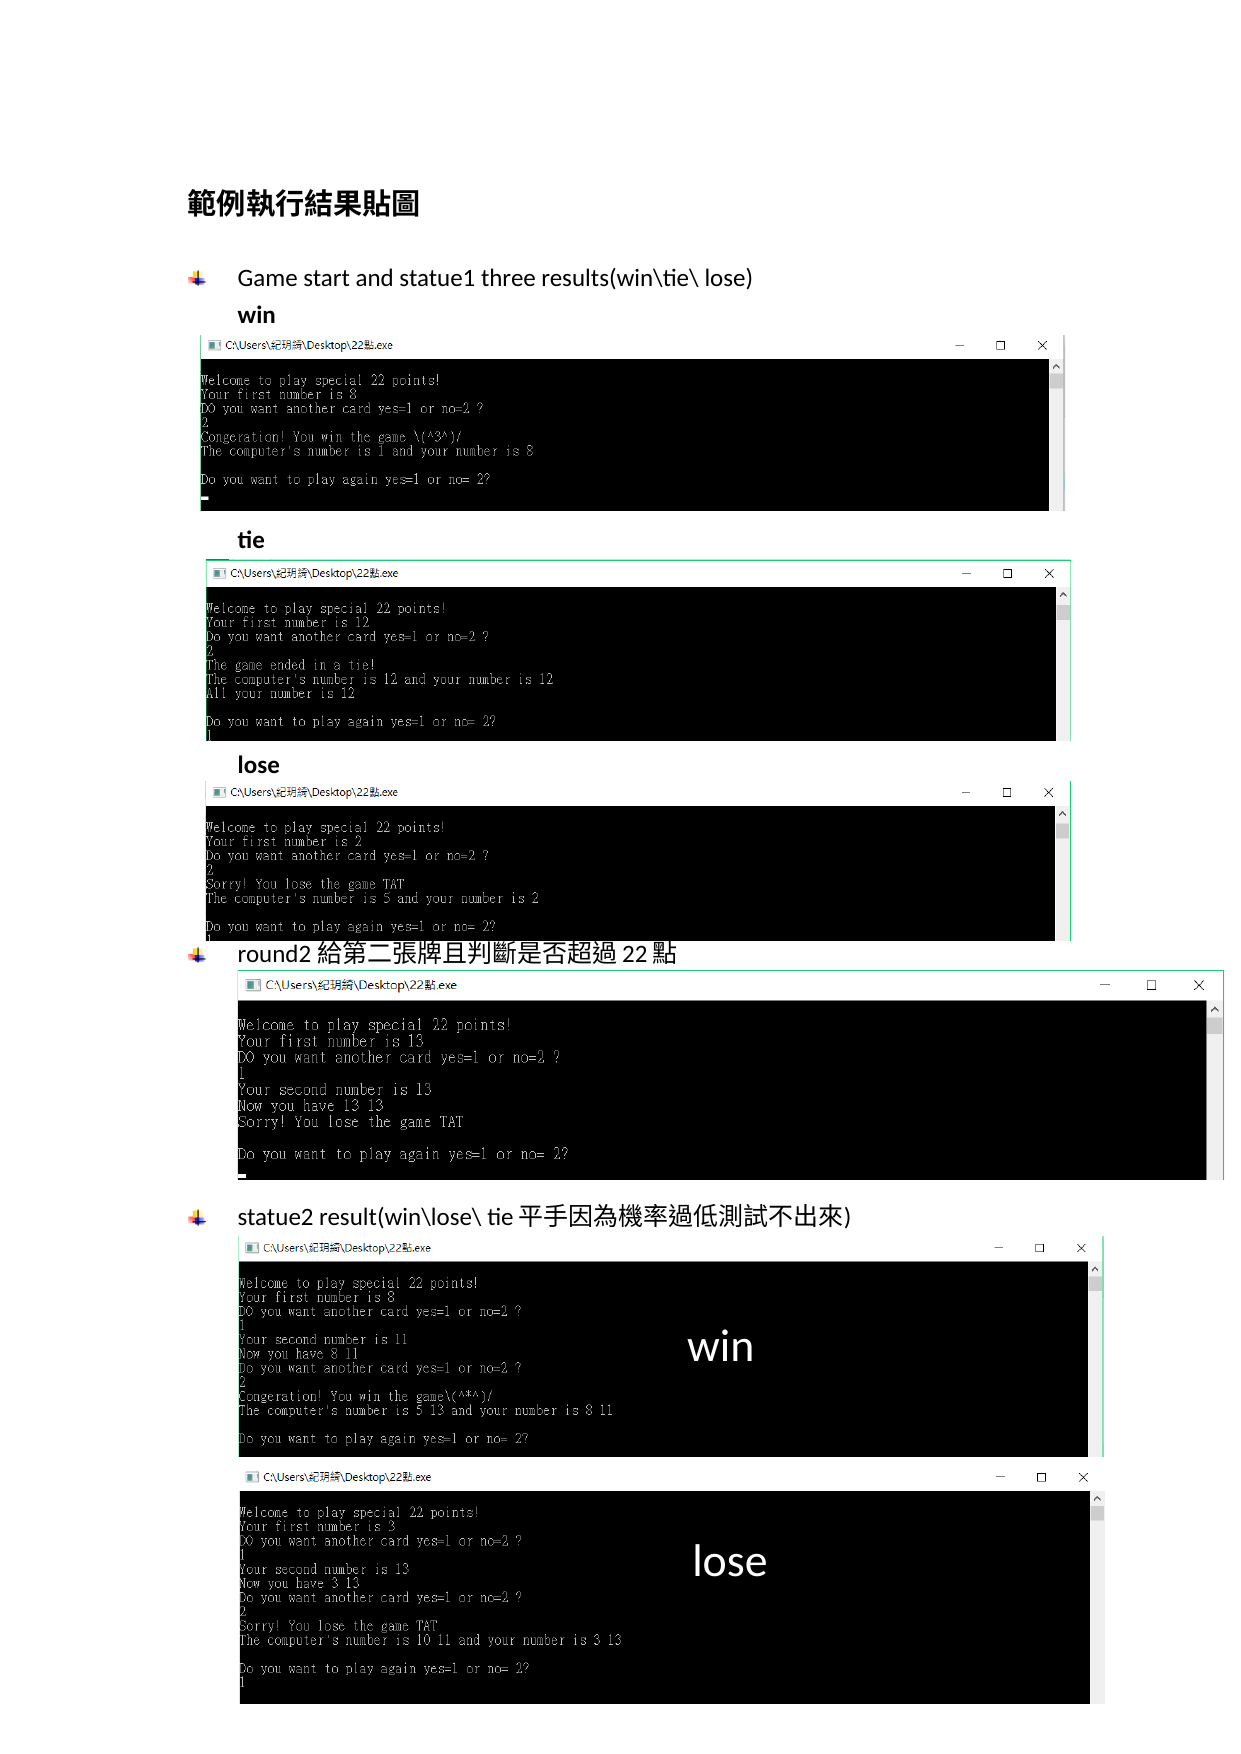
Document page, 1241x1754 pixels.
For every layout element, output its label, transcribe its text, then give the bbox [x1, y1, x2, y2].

picture [237, 970, 1225, 1180]
picture [200, 335, 1066, 511]
list round2 給第二張牌且判斷是否超過22點 [187, 933, 1053, 971]
picture [238, 1236, 1104, 1457]
list tie [237, 521, 1053, 558]
picture [188, 1208, 206, 1226]
list win [237, 296, 1053, 333]
list lose [237, 746, 1053, 781]
picture [188, 269, 206, 286]
list Game start and statue1 three results(win\tie\ lose) [187, 258, 1053, 296]
picture [188, 946, 206, 963]
picture [239, 1466, 1105, 1704]
picture [205, 781, 1071, 941]
picture [205, 559, 1071, 741]
list statue2 result(win\lose\ tie平手因為機率過低測試不出來) [187, 1196, 1053, 1233]
subtitle 範例執行結果貼圖 [187, 164, 1053, 239]
